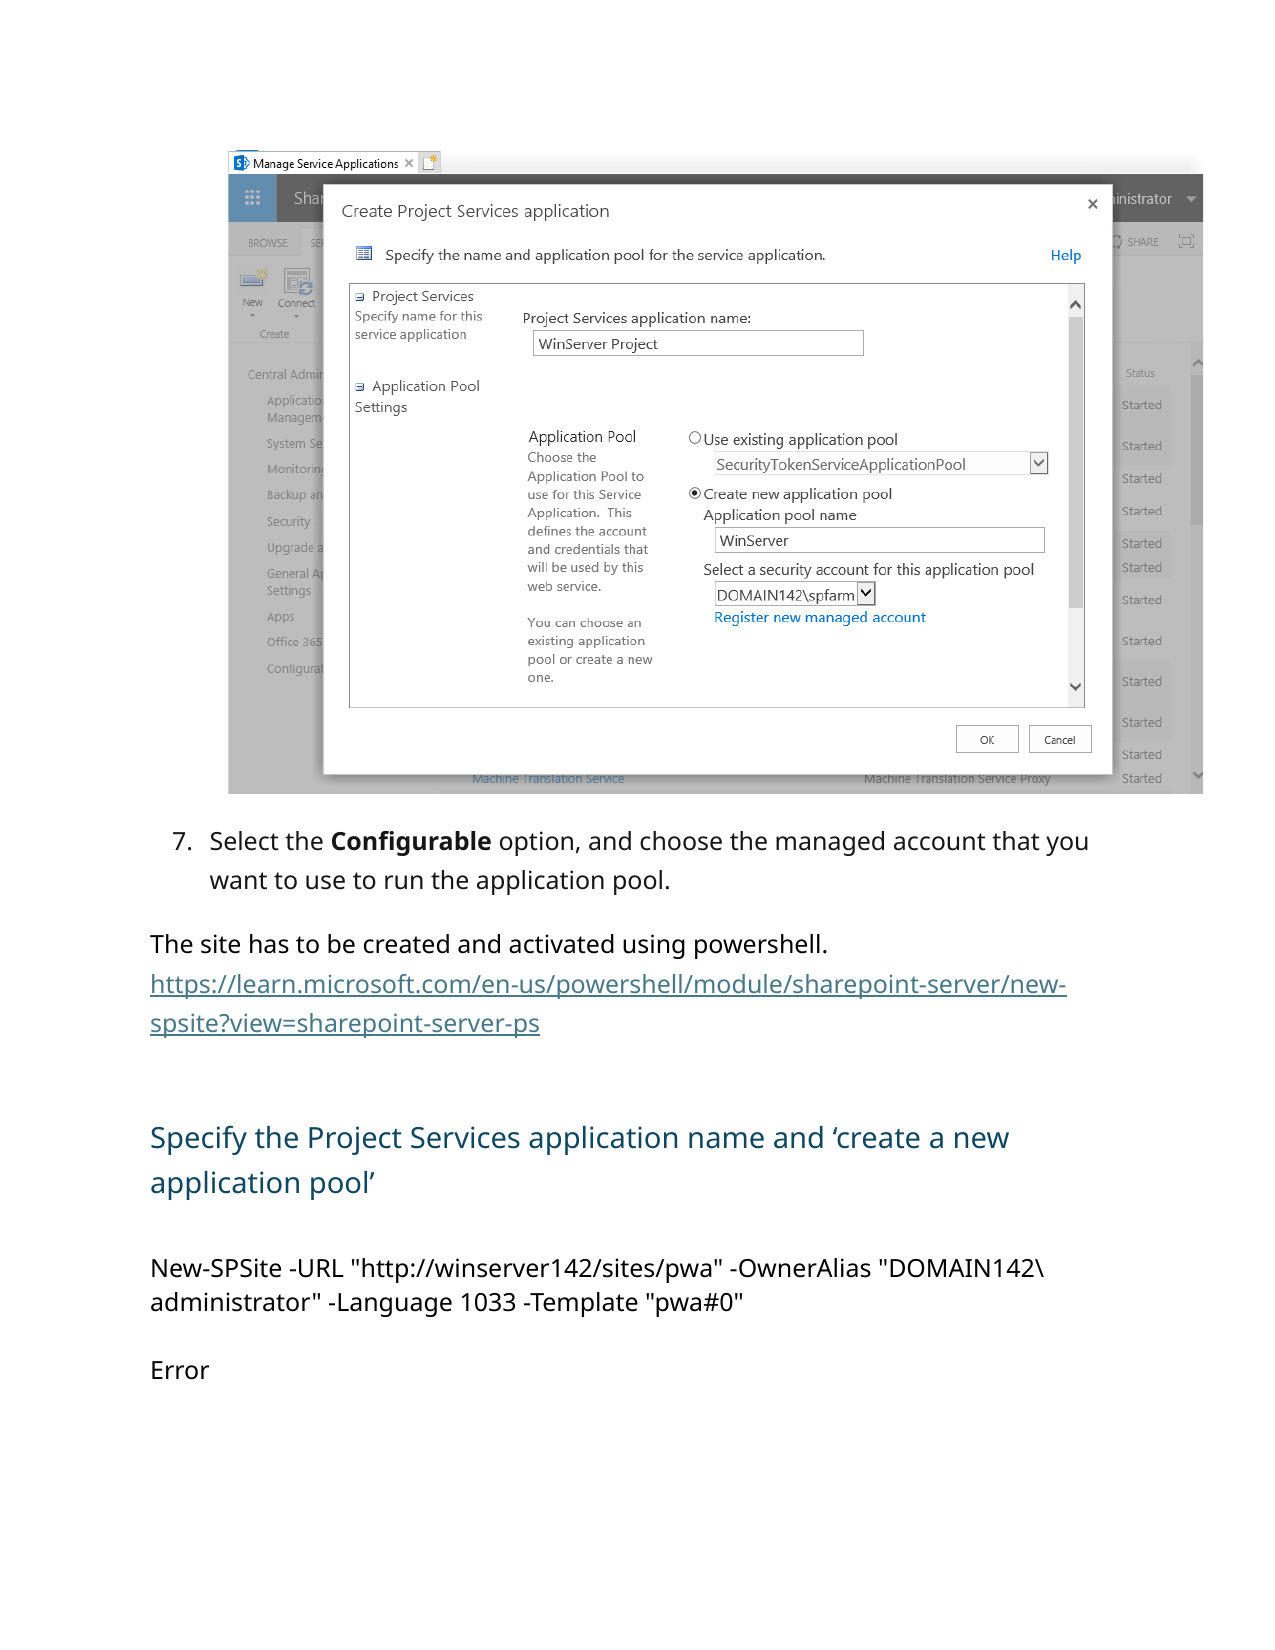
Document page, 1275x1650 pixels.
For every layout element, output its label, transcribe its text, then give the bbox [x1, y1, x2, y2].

subtitle Specify the Project Services application name and ‘create a new application pool’ [150, 1117, 1125, 1202]
text New-SPSite -URL "http://winserver142/sites/pwa" -OwnerAlias "DOMAIN142\administrator" -Language 1033 -Template "pwa#0" [150, 1251, 1125, 1319]
text The site has to be created and activated using powershell. https://learn.microsoft.com/en-us/powershell/module/sharepoint-server/new-spsite?view=sharepoint-server-ps [150, 927, 1125, 1039]
list Select the Configurable option, and choose the managed account that you want to use to run the application pool. [172, 824, 1125, 897]
text Error [150, 1353, 1125, 1387]
